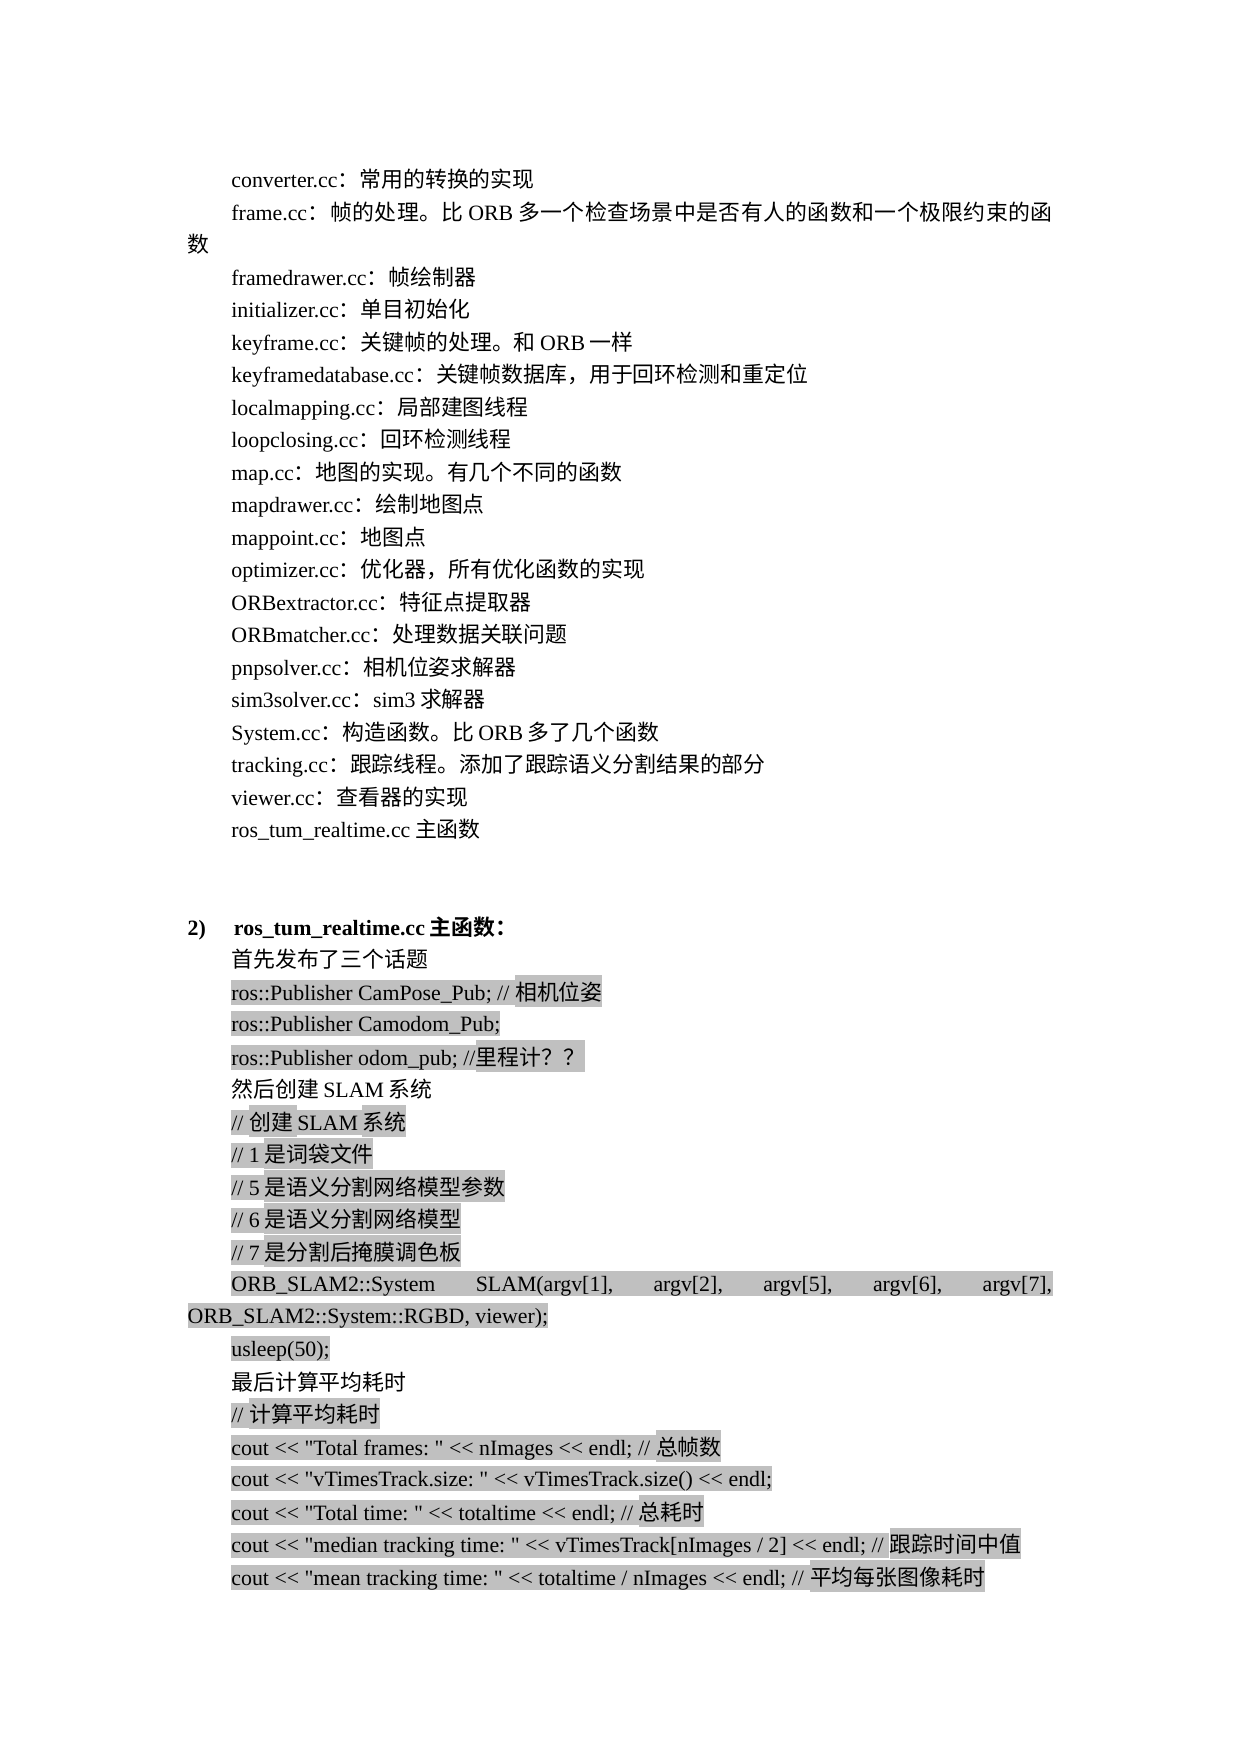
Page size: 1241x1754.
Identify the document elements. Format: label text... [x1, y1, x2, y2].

list usleep(50); [187, 1332, 1053, 1364]
list 然后创建SLAM系统 [187, 1072, 1053, 1104]
list // 5是语义分割网络模型参数 [187, 1169, 1053, 1202]
list // 6是语义分割网络模型 [187, 1202, 1053, 1234]
list cout << "Total frames: " << nImages << endl; // 总帧数 [187, 1429, 1053, 1462]
list pnpsolver.cc：相机位姿求解器 [187, 649, 1053, 682]
list // 创建SLAM系统 [187, 1104, 1053, 1137]
list ORBmatcher.cc：处理数据关联问题 [187, 617, 1053, 649]
list map.cc：地图的实现。有几个不同的函数 [187, 454, 1053, 487]
list ros_tum_realtime.cc主函数： [187, 909, 1053, 942]
list converter.cc：常用的转换的实现 [187, 162, 1053, 194]
list keyframe.cc：关键帧的处理。和ORB一样 [187, 324, 1053, 357]
list cout << "Total time: " << totaltime << endl; // 总耗时 [187, 1494, 1053, 1527]
list mappoint.cc：地图点 [187, 519, 1053, 552]
list keyframedatabase.cc：关键帧数据库，用于回环检测和重定位 [187, 357, 1053, 389]
list // 1是词袋文件 [187, 1137, 1053, 1169]
list tracking.cc：跟踪线程。添加了跟踪语义分割结果的部分 [187, 747, 1053, 779]
list ORB_SLAM2::System SLAM(argv[1], argv[2], argv[5], argv[6], argv[7], ORB_SLAM2::System::RGBD, viewer); [187, 1267, 1053, 1332]
list ros::Publisher odom_pub; //里程计？？ [187, 1039, 1053, 1072]
list ros_tum_realtime.cc主函数 [187, 812, 1053, 844]
list ros::Publisher Camodom_Pub; [187, 1007, 1053, 1039]
list optimizer.cc：优化器，所有优化函数的实现 [187, 552, 1053, 584]
list sim3solver.cc：sim3求解器 [187, 682, 1053, 714]
list ros::Publisher CamPose_Pub; // 相机位姿 [187, 974, 1053, 1007]
list 最后计算平均耗时 [187, 1364, 1053, 1397]
list localmapping.cc：局部建图线程 [187, 389, 1053, 422]
list cout << "vTimesTrack.size: " << vTimesTrack.size() << endl; [187, 1462, 1053, 1494]
list initializer.cc：单目初始化 [187, 292, 1053, 324]
list ORBextractor.cc：特征点提取器 [187, 584, 1053, 617]
list System.cc：构造函数。比ORB多了几个函数 [187, 714, 1053, 747]
list // 计算平均耗时 [187, 1397, 1053, 1429]
list // 7是分割后掩膜调色板 [187, 1234, 1053, 1267]
list cout << "median tracking time: " << vTimesTrack[nImages / 2] << endl; // 跟踪时间中值 [187, 1527, 1053, 1559]
list mapdrawer.cc：绘制地图点 [187, 487, 1053, 519]
list frame.cc：帧的处理。比ORB多一个检查场景中是否有人的函数和一个极限约束的函数 [187, 194, 1053, 259]
list viewer.cc：查看器的实现 [187, 779, 1053, 812]
list cout << "mean tracking time: " << totaltime / nImages << endl; // 平均每张图像耗时 [187, 1559, 1053, 1592]
list framedrawer.cc：帧绘制器 [187, 259, 1053, 292]
list 首先发布了三个话题 [187, 942, 1053, 974]
list loopclosing.cc：回环检测线程 [187, 422, 1053, 454]
